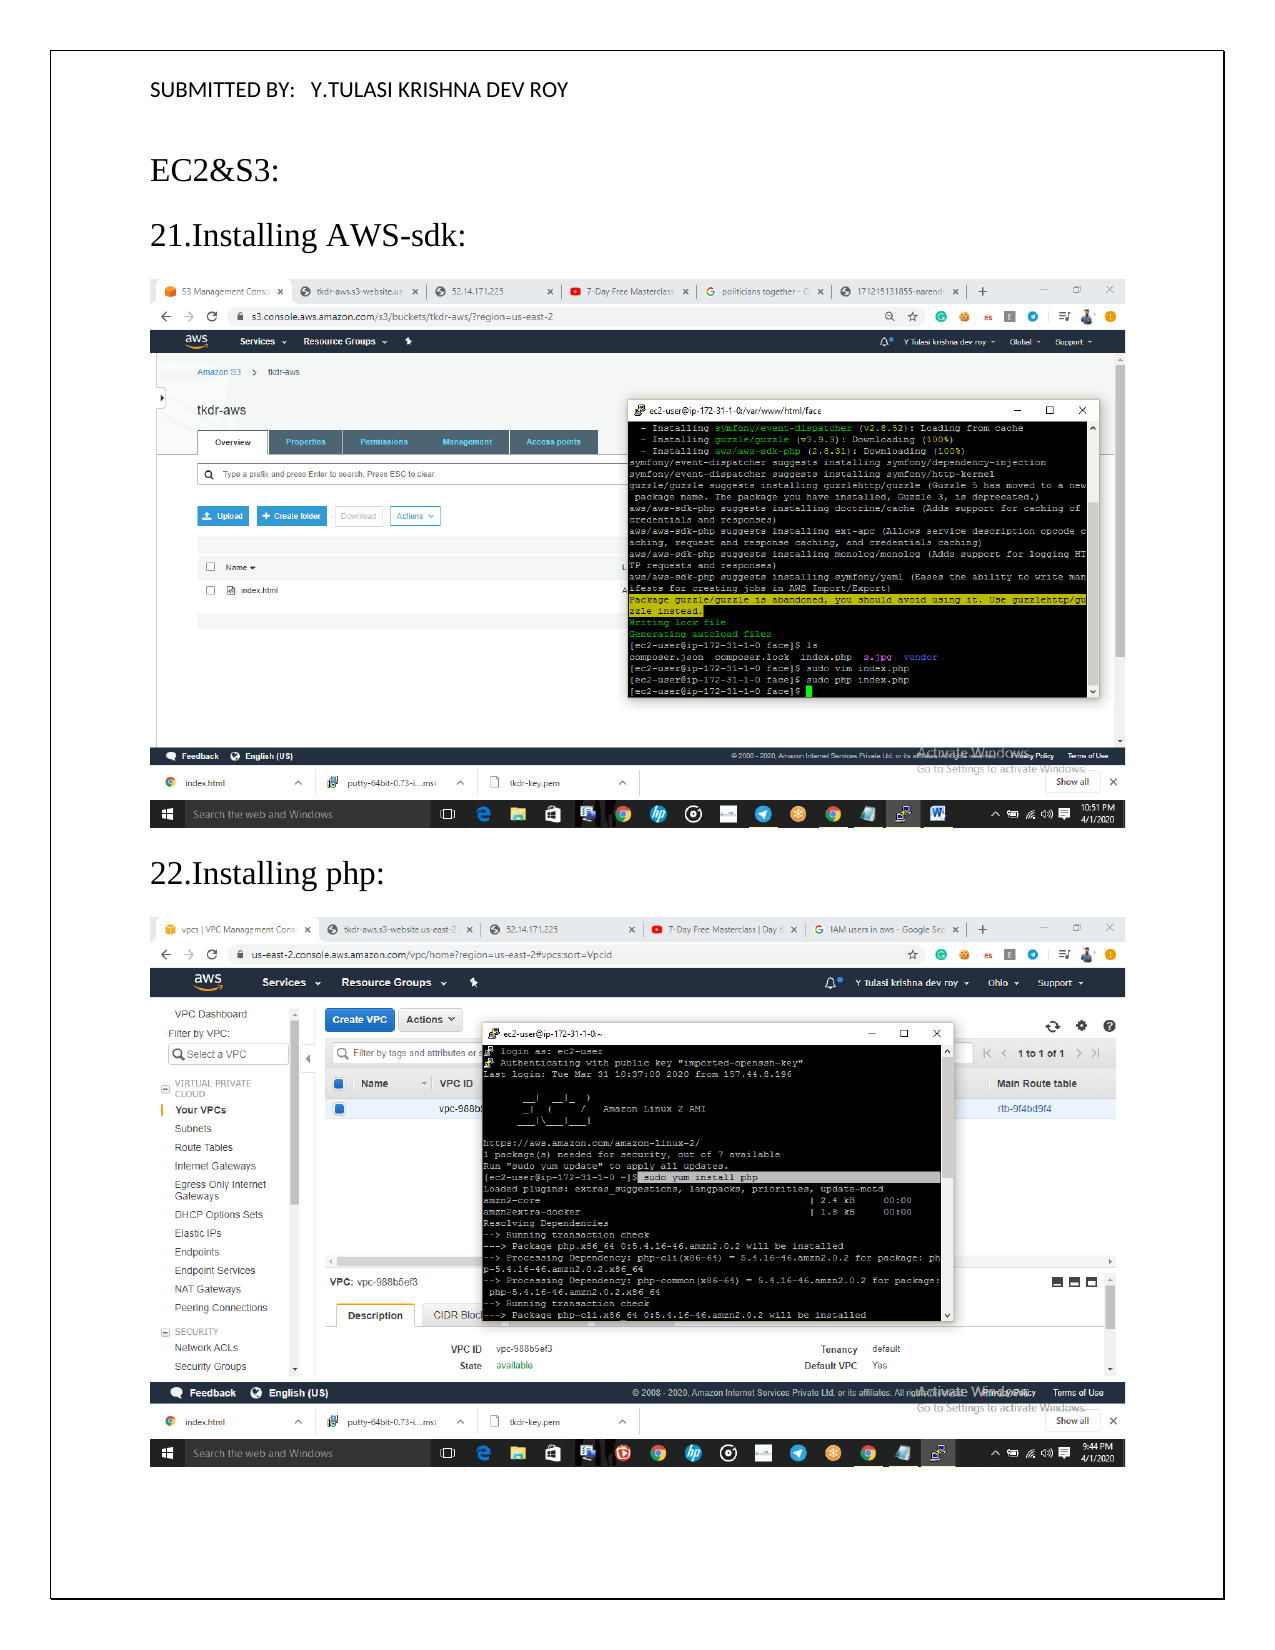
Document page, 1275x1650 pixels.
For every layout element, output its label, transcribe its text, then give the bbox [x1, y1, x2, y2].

picture [150, 279, 1125, 828]
text EC2&S3: [150, 150, 1124, 188]
text 22.Installing php: [150, 853, 1124, 891]
picture [150, 917, 1125, 1467]
text 21.Installing AWS-sdk: [150, 215, 1124, 253]
